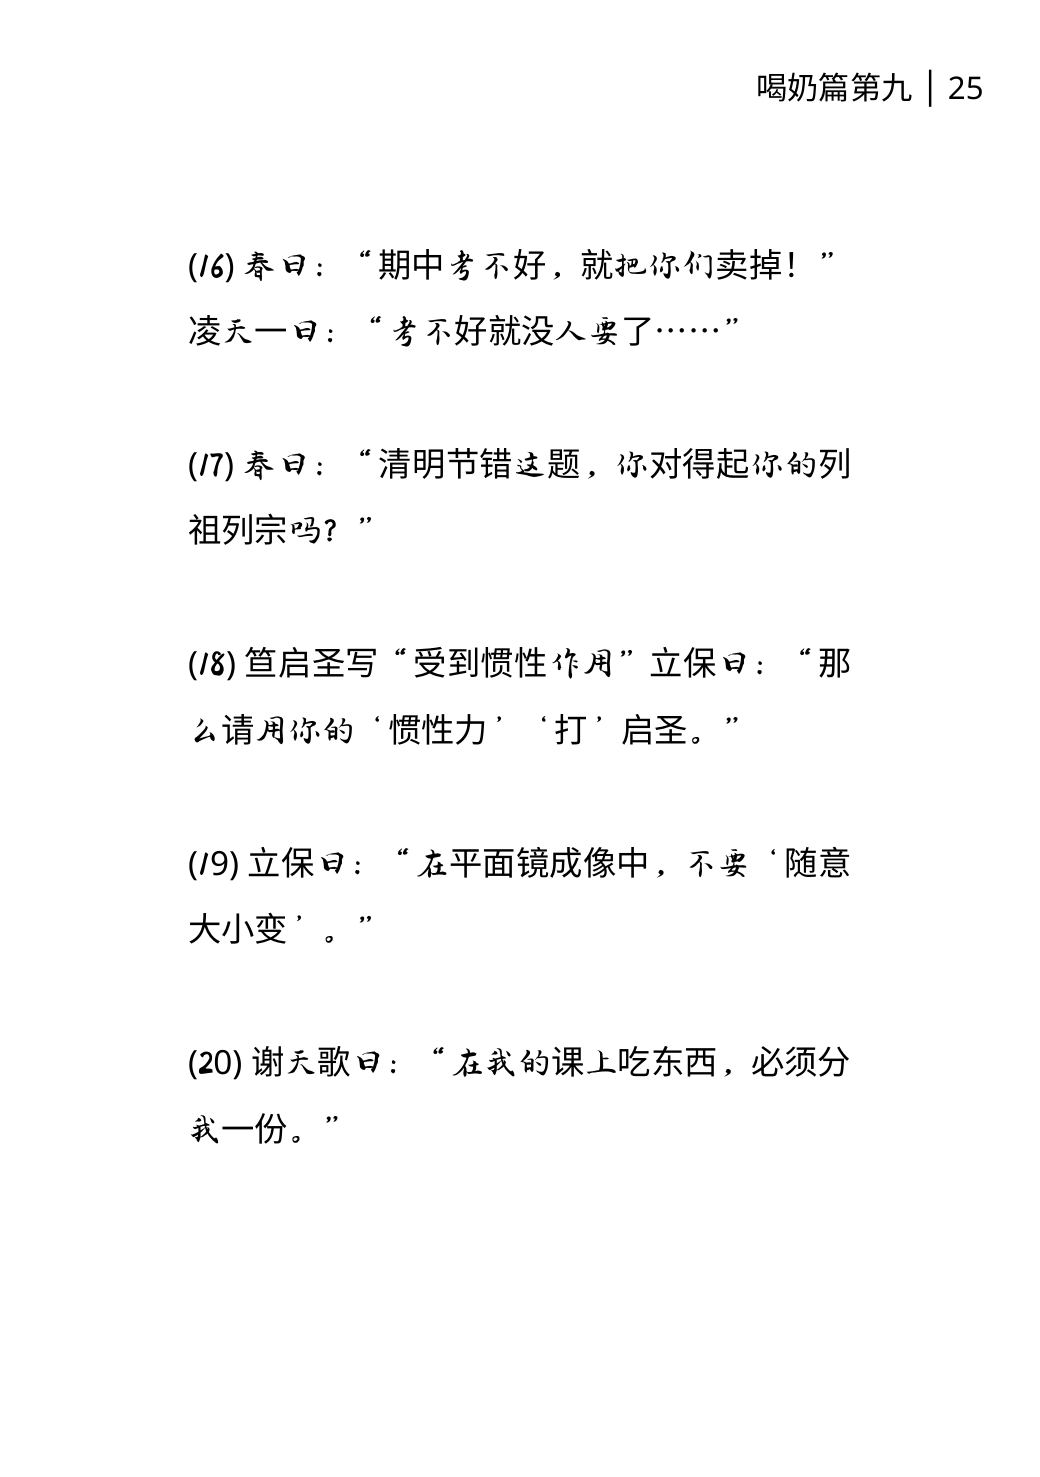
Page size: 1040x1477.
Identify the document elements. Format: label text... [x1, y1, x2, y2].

list 春曰：“期中考不好，就把你们卖掉！”凌天一曰：“考不好就没人要了……” [188, 233, 852, 366]
list 谢天歌曰：“在我的课上吃东西，必须分我一份。” [188, 1030, 852, 1163]
list 春曰：“清明节错这题，你对得起你的列祖列宗吗？” [188, 432, 852, 565]
list 立保曰：“在平面镜成像中，不要‘随意大小变’。” [188, 831, 852, 964]
list 笪启圣写“受到惯性作用”立保曰：“那么请用你的‘惯性力’‘打’启圣。” [188, 632, 852, 764]
